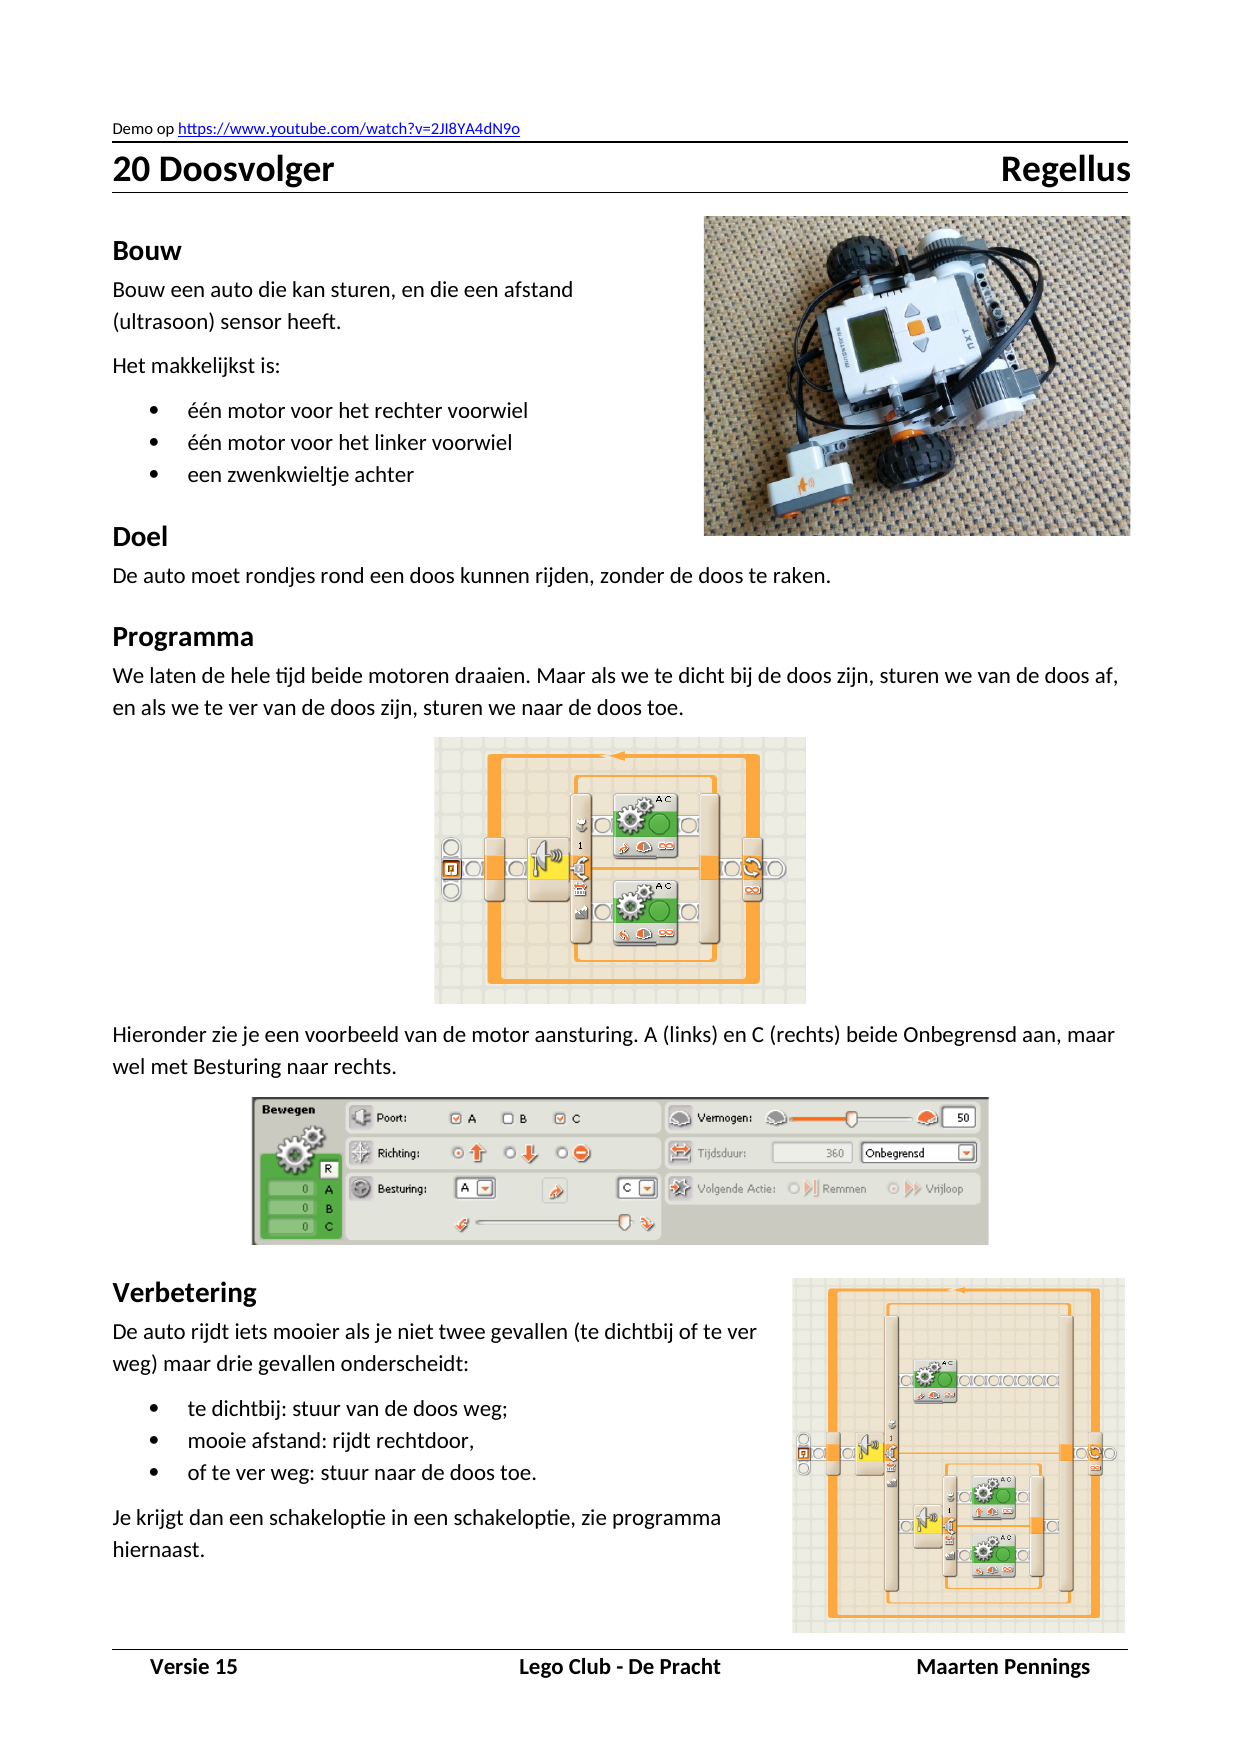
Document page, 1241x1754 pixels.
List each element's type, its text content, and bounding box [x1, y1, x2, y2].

text Bouw een auto die kan sturen, en die een afstand (ultrasoon) sensor heeft. [112, 275, 658, 335]
picture [434, 737, 806, 1004]
list een zwenkwieltje achter [150, 461, 703, 489]
list te dichtbij: stuur van de doos weg; [150, 1394, 762, 1422]
list één motor voor het rechter voorwiel [150, 396, 703, 424]
text Het makkelijkst is: [112, 352, 703, 379]
picture [703, 216, 1131, 536]
picture [251, 1097, 989, 1245]
list of te ver weg: stuur naar de doos toe. [150, 1458, 762, 1486]
list mooie afstand: rijdt rechtdoor, [150, 1426, 762, 1454]
picture [792, 1278, 1125, 1633]
text Programma [112, 618, 1128, 654]
text Demo op https://www.youtube.com/watch?v=2JI8YA4dN9o [112, 118, 1128, 138]
text De auto moet rondjes rond een doos kunnen rijden, zonder de doos te raken. [112, 561, 1128, 589]
text De auto rijdt iets mooier als je niet twee gevallen (te dichtbij of te ver weg) maar drie gevallen onderscheidt: [112, 1317, 762, 1377]
text Verbetering [112, 1274, 1128, 1309]
text Je krijgt dan een schakeloptie in een schakeloptie, zie programma hiernaast. [112, 1503, 762, 1563]
text Hieronder zie je een voorbeeld van de motor aansturing. A (links) en C (rechts) beide Onbegrensd aan, maar wel met Besturing naar rechts. [112, 1020, 1132, 1081]
list één motor voor het linker voorwiel [150, 428, 703, 456]
text Doel [112, 518, 1128, 553]
text Bouw [112, 232, 703, 267]
text We laten de hele tijd beide motoren draaien. Maar als we te dicht bij de doos zijn, sturen we van de doos af, en als we te ver van de doos zijn, sturen we naar de doos toe. [112, 661, 1128, 721]
text 20 Doosvolger Regellus [112, 143, 1128, 192]
